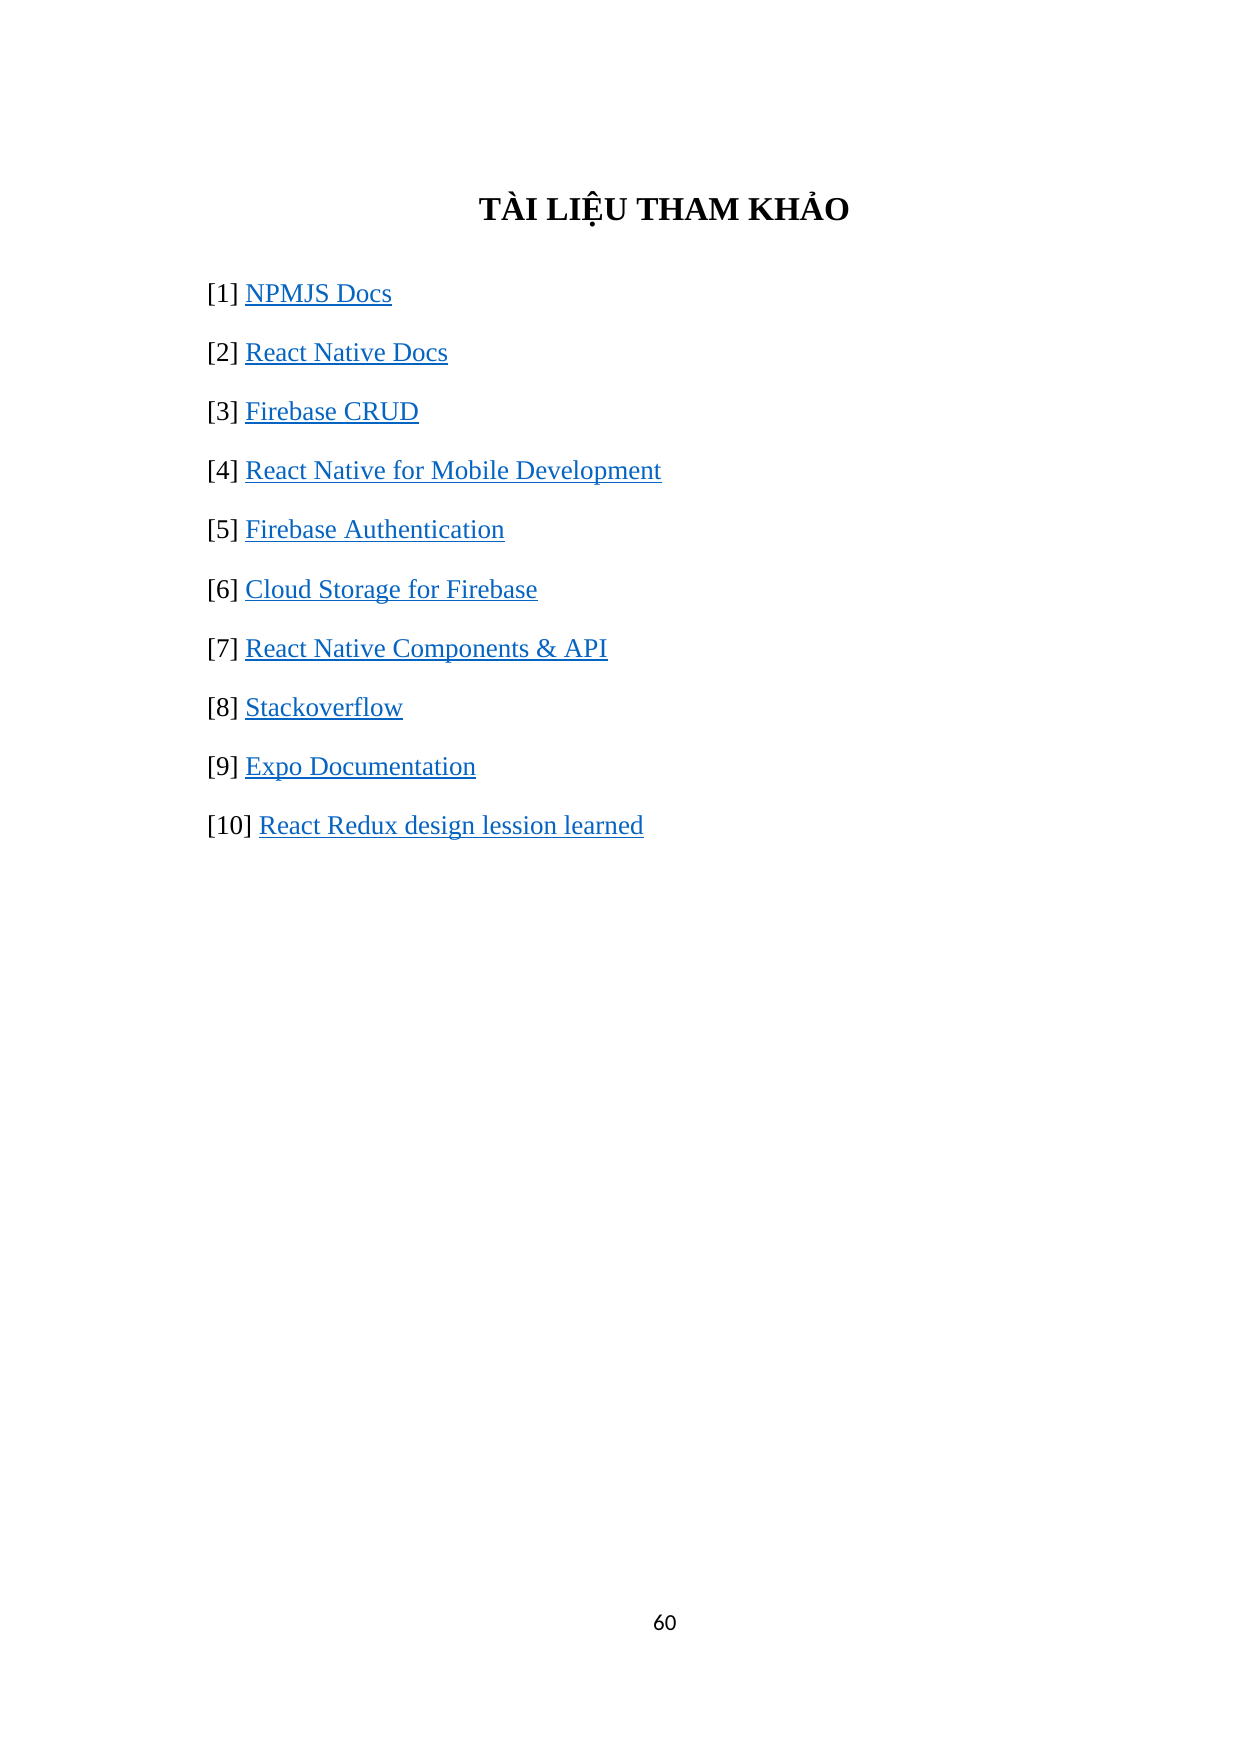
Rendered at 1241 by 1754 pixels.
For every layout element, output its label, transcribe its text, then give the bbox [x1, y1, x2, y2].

text [7] React Native Components & API [207, 632, 1122, 663]
text [8] Stackoverflow [207, 691, 1122, 722]
text [2] React Native Docs [207, 336, 1122, 367]
text [9] Expo Documentation [207, 750, 1122, 781]
text [5] Firebase Authentication [207, 514, 1122, 545]
text TÀI LIỆU THAM KHẢO [207, 190, 1122, 228]
text [10] React Redux design lession learned [207, 809, 1122, 841]
text [4] React Native for Mobile Development [207, 454, 1122, 486]
text [3] Firebase CRUD [207, 395, 1122, 426]
text [1] NPMJS Docs [207, 277, 1122, 308]
text [6] Cloud Storage for Firebase [207, 573, 1122, 604]
